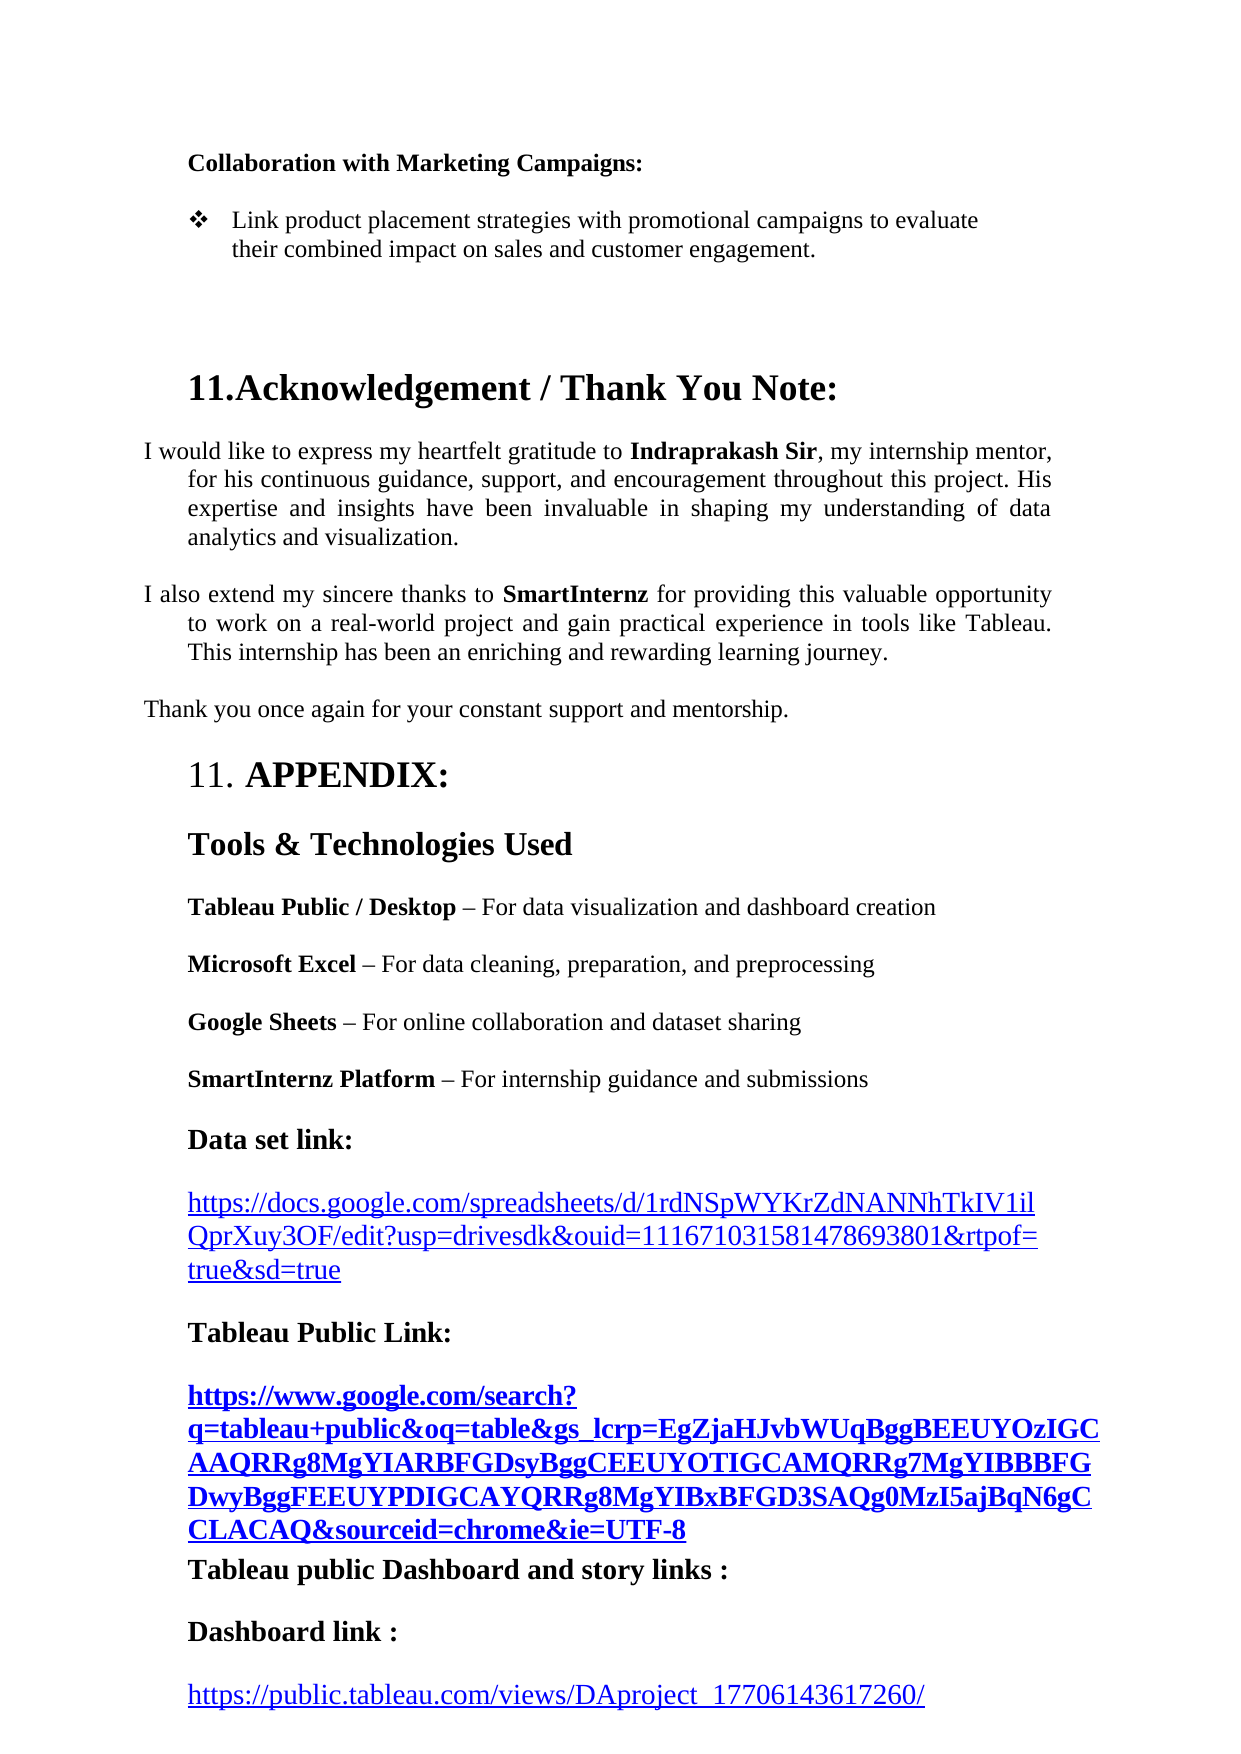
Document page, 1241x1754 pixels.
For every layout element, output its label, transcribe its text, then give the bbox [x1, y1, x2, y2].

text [187, 1677, 1049, 1711]
text https://docs.google.com/spreadsheets/d/1rdNSpWYKrZdNANNhTkIV1il QprXuy3OF/edit?usp=drivesdk&ouid=111671031581478693801&rtpof= true&sd=true [187, 1185, 1050, 1286]
subtitle Tableau Public Link: [187, 1315, 1107, 1349]
text Tableau Public / Desktop – For data visualization and dashboard creation Microsoft Excel – For data cleaning, preparation, and preprocessing Google Sheets – For online collaboration and dataset sharing SmartInternz Platform – For internship guidance and submissions [187, 892, 944, 1093]
text I also extend my sincere thanks to SmartInternz for providing this valuable opportunity to work on a real-world project and gain practical experience in tools like Tableau. This internship has been an enriching and rewarding learning journey. [143, 579, 1053, 665]
list Acknowledgement / Thank You Note: [187, 365, 1107, 408]
list Link product placement strategies with promotional campaigns to evaluate their combined impact on sales and customer engagement. [187, 205, 1029, 263]
subtitle Collaboration with Marketing Campaigns: [187, 148, 1107, 177]
text I would like to express my heartfelt gratitude to Indraprakash Sir, my internship mentor, for his continuous guidance, support, and encouragement throughout this project. His expertise and insights have been invaluable in shaping my understanding of data analytics and visualization. [143, 436, 1052, 551]
text 11. APPENDIX: [187, 753, 1107, 796]
text Thank you once again for your constant support and mentorship. [143, 694, 1107, 723]
text Dashboard link : [187, 1614, 1107, 1648]
subtitle https://www.google.com/search?q=tableau+public&oq=table&gs_lcrp=EgZjaHJvbWUqBggBEEUYOzIGCAAQRRg8MgYIARBFGDsyBggCEEUYOTIGCAMQRRg7MgYIBBBFGDwyBggFEEUYPDIGCAYQRRg8MgYIBxBFGD3SAQg0MzI5ajBqN6gCCLACAQ&sourceid=chrome&ie=UTF-8 [187, 1378, 1107, 1546]
subtitle Data set link: [187, 1122, 1107, 1156]
text Tools & Technologies Used [187, 825, 1107, 863]
subtitle Tableau public Dashboard and story links : [187, 1552, 1107, 1586]
